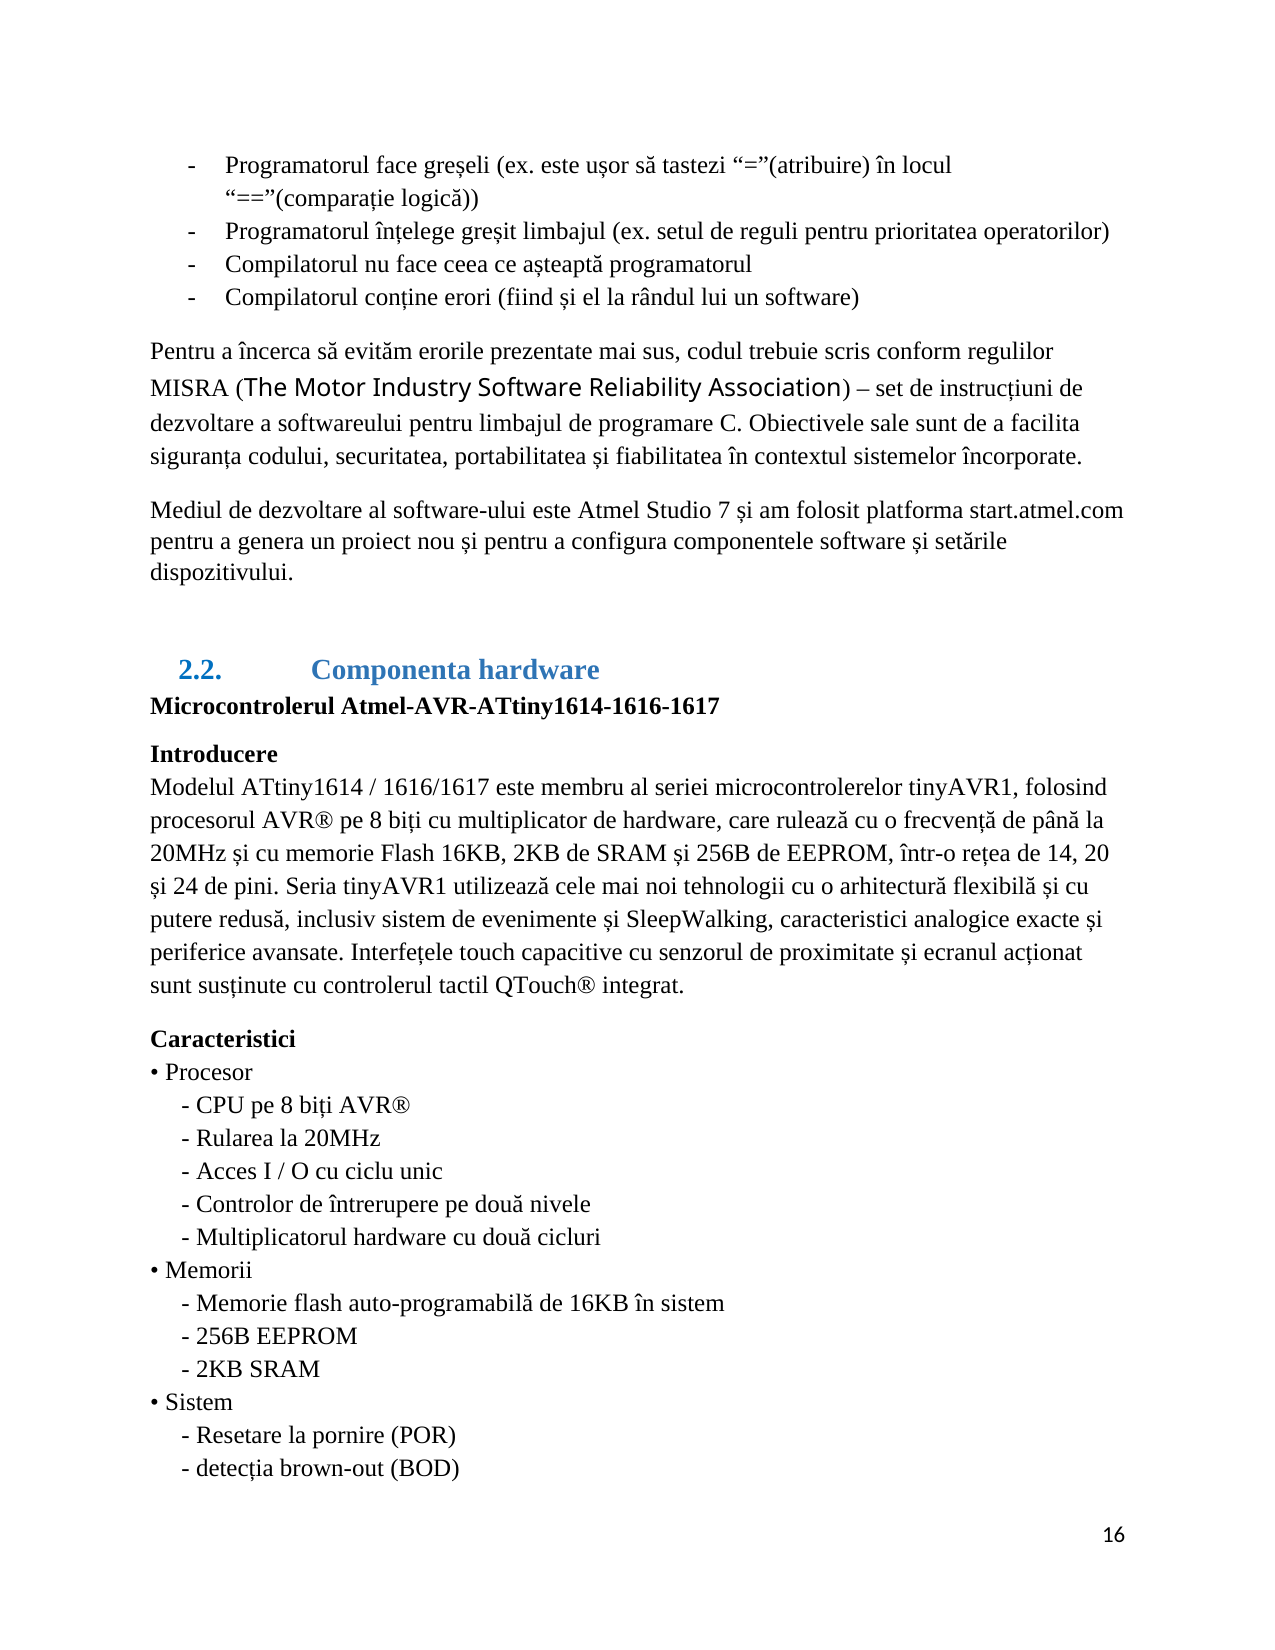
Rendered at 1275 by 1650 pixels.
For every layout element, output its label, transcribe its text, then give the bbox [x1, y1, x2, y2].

list Compilatorul conține erori (fiind și el la rândul lui un software) [187, 282, 1125, 311]
list Programatorul înțelege greșit limbajul (ex. setul de reguli pentru prioritatea operatorilor) [187, 216, 1125, 245]
text Mediul de dezvoltare al software-ului este Atmel Studio 7 și am folosit platforma start.atmel.com pentru a genera un proiect nou și pentru a configura componentele software și setările dispozitivului. [150, 495, 1125, 586]
text Microcontrolerul Atmel-AVR-ATtiny1614-1616-1617 [150, 691, 1125, 720]
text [150, 1024, 1125, 1482]
list Compilatorul nu face ceea ce așteaptă programatorul [187, 249, 1125, 278]
text Pentru a încerca să evităm erorile prezentate mai sus, codul trebuie scris conform regulilor MISRA (The Motor Industry Software Reliability Association) – set de instrucțiuni de dezvoltare a softwareului pentru limbajul de programare C. Obiectivele sale sunt de a facilita siguranța codului, securitatea, portabilitatea și fiabilitatea în contextul sistemelor încorporate. [150, 336, 1125, 470]
text Introducere Modelul ATtiny1614 / 1616/1617 este membru al seriei microcontrolerelor tinyAVR1, folosind procesorul AVR® pe 8 biți cu multiplicator de hardware, care rulează cu o frecvență de până la 20MHz și cu memorie Flash 16KB, 2KB de SRAM și 256B de EEPROM, într-o rețea de 14, 20 și 24 de pini. Seria tinyAVR1 utilizează cele mai noi tehnologii cu o arhitectură flexibilă și cu putere redusă, inclusiv sistem de evenimente și SleepWalking, caracteristici analogice exacte și periferice avansate. Interfețele touch capacitive cu senzorul de proximitate și ecranul acționat sunt susținute cu controlerul tactil QTouch® integrat. [150, 739, 1125, 999]
list Programatorul face greșeli (ex. este ușor să tastezi “=”(atribuire) în locul “==”(comparație logică)) [187, 150, 1125, 212]
subtitle Componenta hardware [178, 652, 1125, 686]
